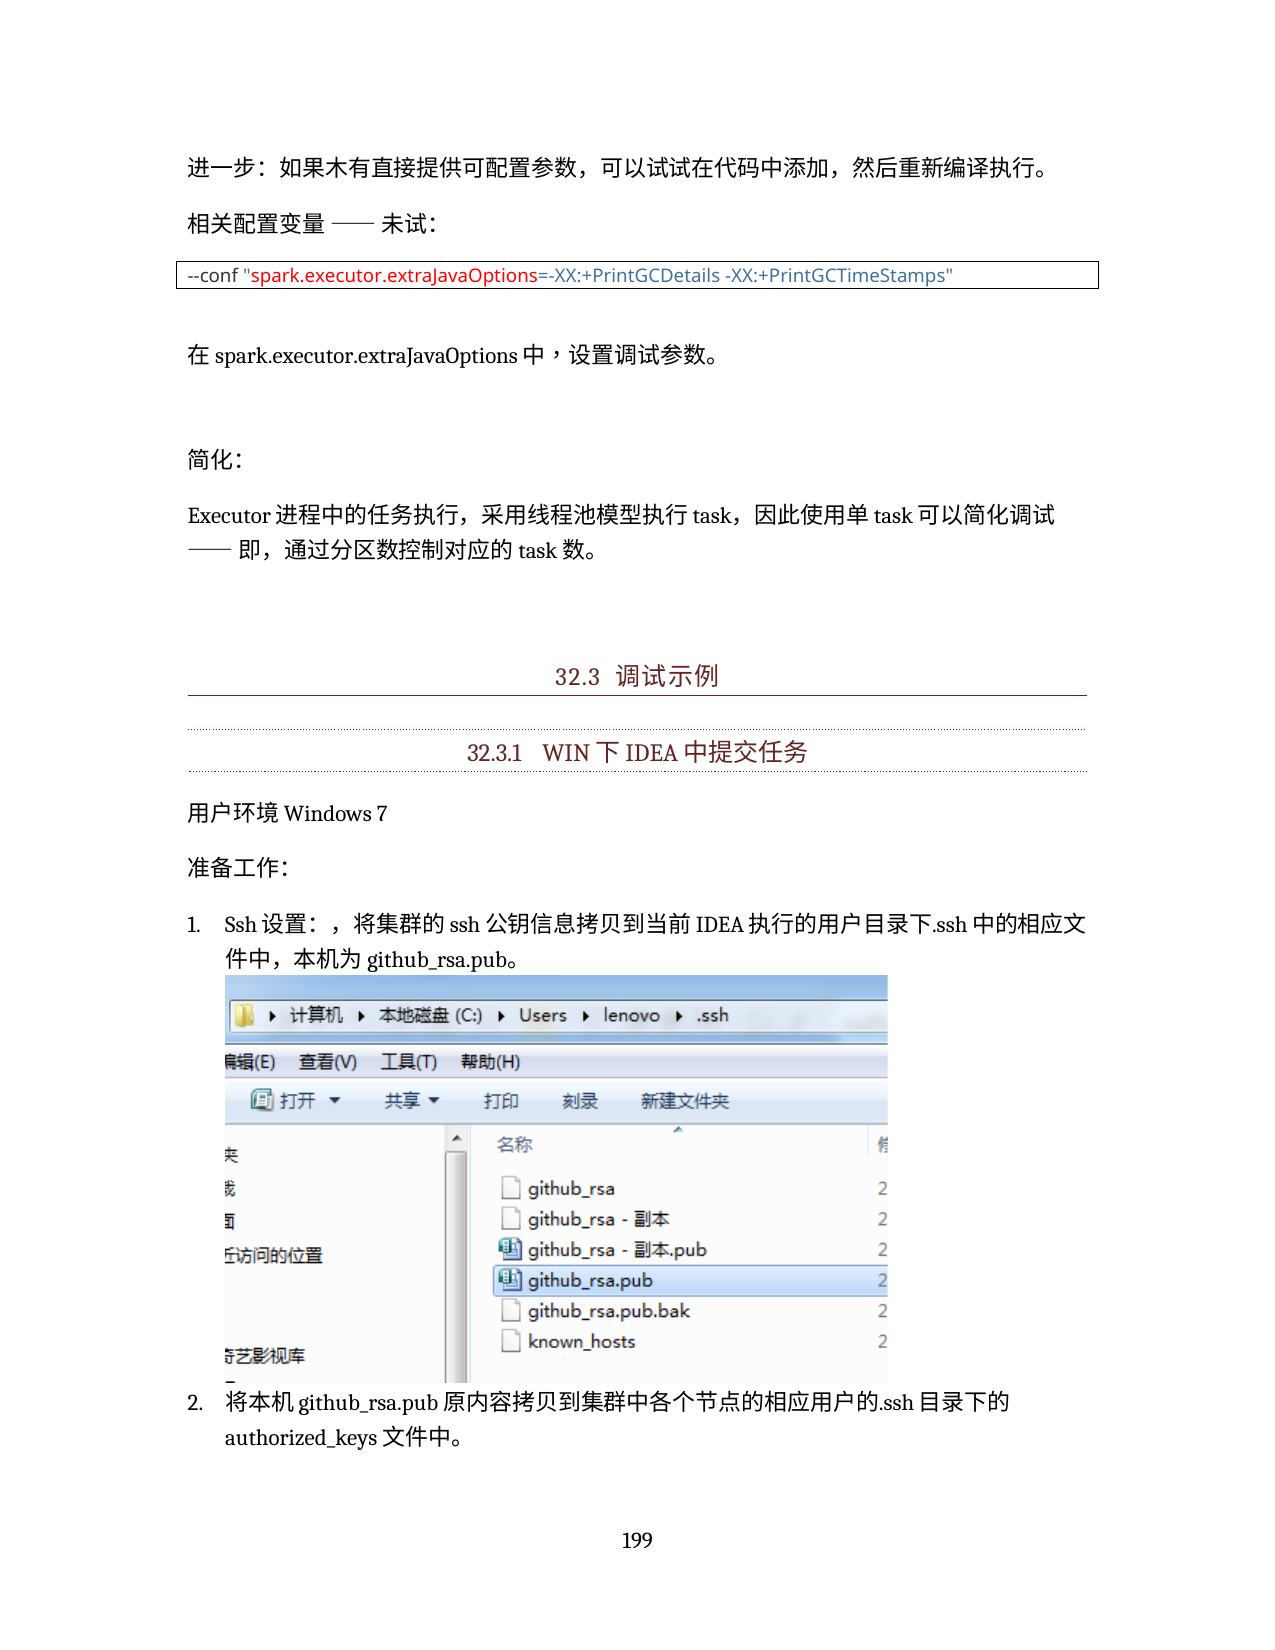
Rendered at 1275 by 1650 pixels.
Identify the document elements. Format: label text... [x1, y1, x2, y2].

list 将本机github_rsa.pub 原内容拷贝到集群中各个节点的相应用户的.ssh目录下的authorized_keys文件中。 [187, 1384, 1087, 1452]
subtitle 调试示例 [187, 657, 1087, 696]
text 用户环境Windows 7 [187, 794, 1087, 828]
text Executor进程中的任务执行，采用线程池模型执行task，因此使用单task可以简化调试 —— 即，通过分区数控制对应的task数。 [187, 497, 1087, 565]
picture [225, 975, 888, 1383]
text 在spark.executor.extraJavaOptions中，设置调试参数。 [187, 337, 1087, 371]
text 准备工作： [187, 850, 1087, 883]
list Ssh设置：，将集群的ssh公钥信息拷贝到当前IDEA执行的用户目录下.ssh中的相应文件中，本机为github_rsa.pub。 [187, 906, 1087, 974]
text 简化： [187, 442, 1087, 475]
subtitle win下idea中提交任务 [187, 729, 1087, 772]
text 相关配置变量 —— 未试： [187, 206, 1087, 239]
text 进一步：如果木有直接提供可配置参数，可以试试在代码中添加，然后重新编译执行。 [187, 150, 1087, 183]
table_header --conf "spark.executor.extraJavaOptions=-XX:+PrintGCDetails -XX:+PrintGCTimeStamps" [177, 262, 1098, 288]
